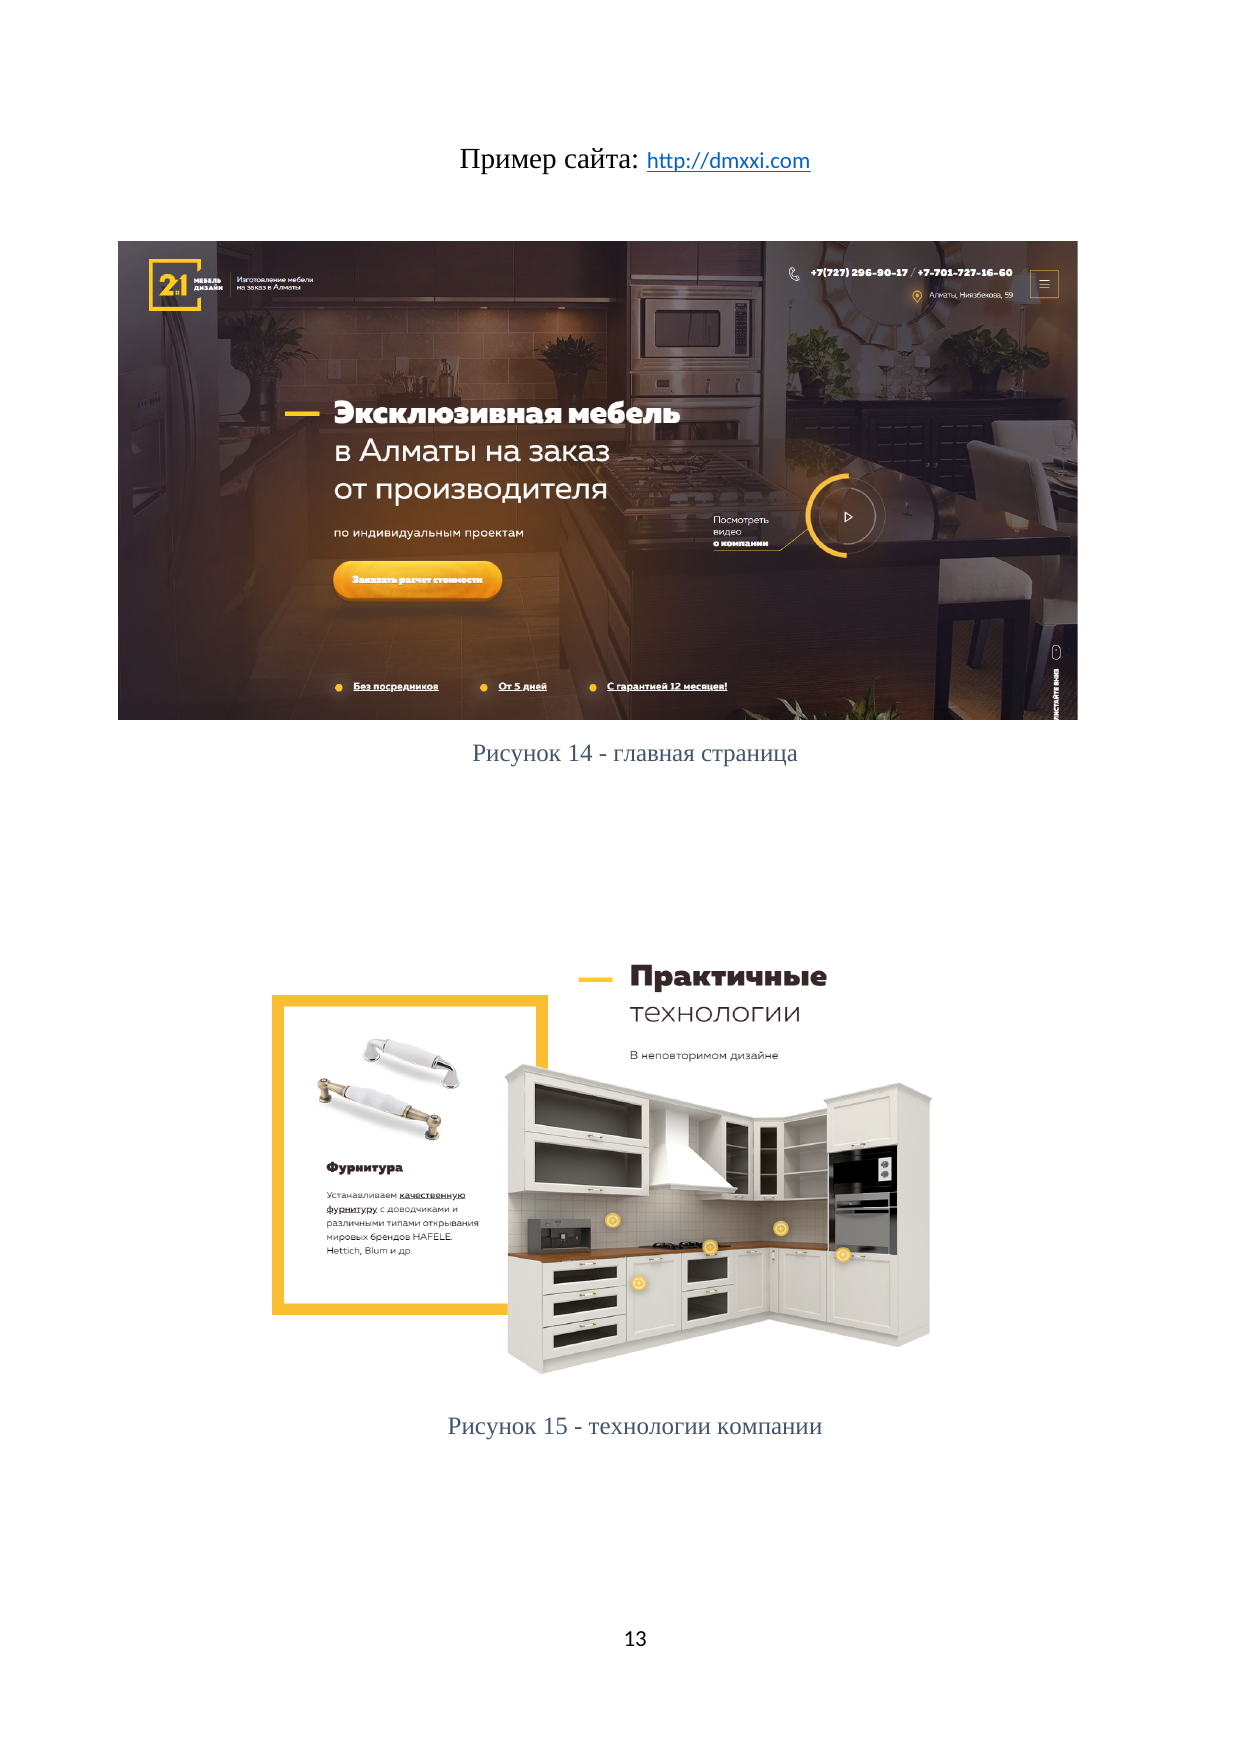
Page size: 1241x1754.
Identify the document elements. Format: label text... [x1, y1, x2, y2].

picture [118, 945, 1078, 1393]
text Рисунок 14 - главная страница [118, 738, 1152, 767]
text Пример сайта: http://dmxxi.com [118, 141, 1152, 175]
picture [118, 241, 1078, 720]
text Рисунок 15 - технологии компании [118, 1411, 1152, 1440]
